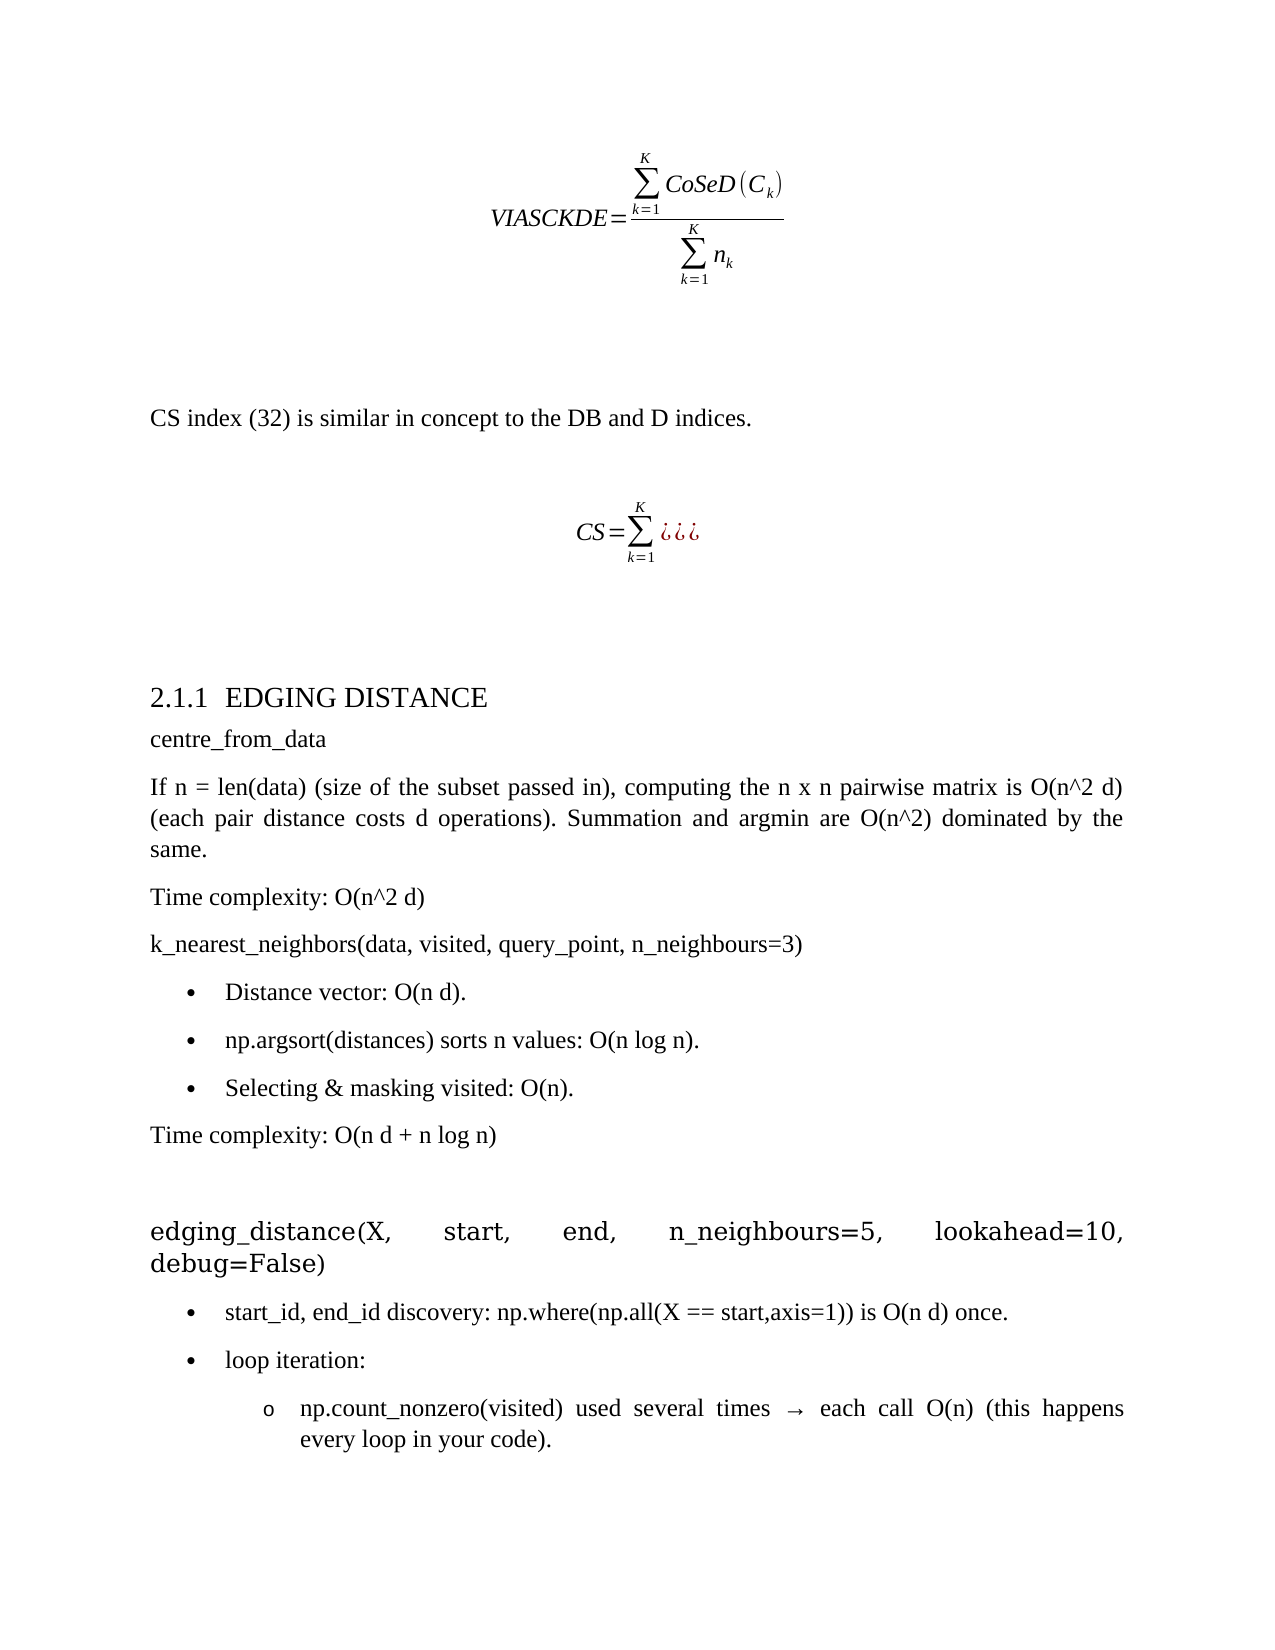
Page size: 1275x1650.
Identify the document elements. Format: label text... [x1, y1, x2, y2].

list Selecting & masking visited: O(n). [187, 1073, 1125, 1101]
subtitle EDGING DISTANCE [150, 680, 1125, 713]
list loop iteration: [187, 1345, 1125, 1374]
text If n = len(data) (size of the subset passed in), computing the n x n pairwise matrix is O(n^2 d) (each pair distance costs d operations). Summation and argmin are O(n^2) dominated by the same. [150, 772, 1125, 863]
list np.count_nonzero(visited) used several times → each call O(n) (this happens every loop in your code). [262, 1393, 1125, 1453]
text k_nearest_neighbors(data, visited, query_point, n_neighbours=3) [150, 929, 1125, 958]
text edging_distance(X, start, end, n_neighbours=5, lookahead=10, debug=False) [150, 1216, 1125, 1278]
text Time complexity: O(n d + n log n) [150, 1120, 1125, 1149]
list np.argsort(distances) sorts n values: O(n log n). [187, 1025, 1125, 1054]
text CS index (32) is similar in concept to the DB and D indices. [150, 403, 1125, 431]
text centre_from_data [150, 724, 1125, 753]
list start_id, end_id discovery: np.where(np.all(X == start,axis=1)) is O(n d) once. [187, 1297, 1125, 1326]
list Distance vector: O(n d). [187, 977, 1125, 1006]
text Time complexity: O(n^2 d) [150, 882, 1125, 911]
